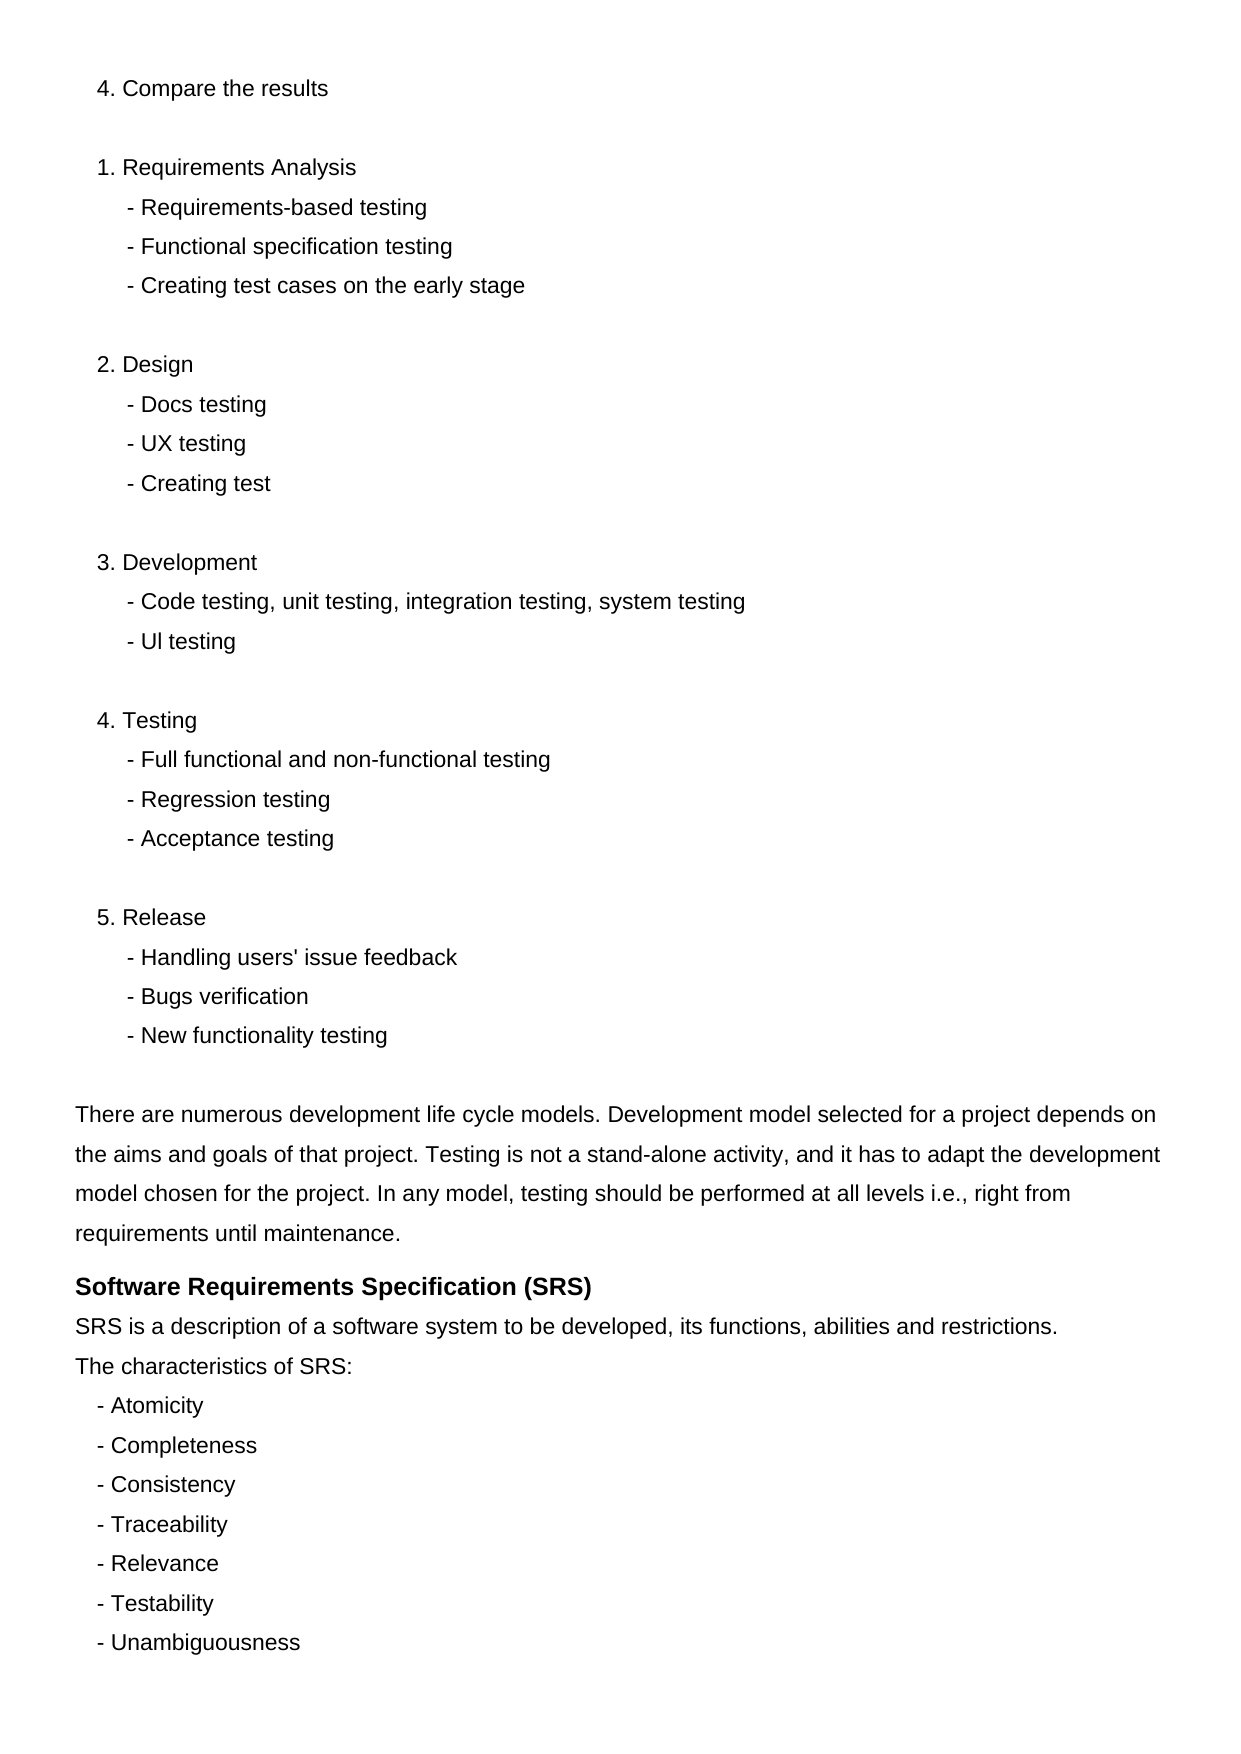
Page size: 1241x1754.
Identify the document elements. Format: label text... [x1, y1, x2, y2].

list Requirements-based testing [127, 193, 1165, 220]
list Compare the results [97, 75, 1165, 101]
list Testability [97, 1589, 1165, 1616]
list Requirements Analysis [97, 154, 1165, 180]
list Unambiguousness [97, 1629, 1165, 1655]
list New functionality testing [127, 1022, 1165, 1049]
list Handling users' issue feedback [127, 943, 1165, 970]
list Code testing, unit testing, integration testing, system testing [127, 588, 1165, 614]
list Consistency [97, 1471, 1165, 1497]
list Regression testing [127, 786, 1165, 812]
text There are numerous development life cycle models. Development model selected for a project depends on the aims and goals of that project. Testing is not a stand-alone activity, and it has to adapt the development model chosen for the project. In any model, testing should be performed at all levels i.e., right from requirements until maintenance. [75, 1101, 1165, 1246]
text The characteristics of SRS: [75, 1353, 1165, 1379]
list Release [97, 904, 1165, 930]
list Full functional and non-functional testing [127, 746, 1165, 772]
list Completeness [97, 1432, 1165, 1458]
text SRS is a description of a software system to be developed, its functions, abilities and restrictions. [75, 1313, 1165, 1339]
list Atomicity [97, 1392, 1165, 1418]
list Creating test cases on the early stage [127, 272, 1165, 299]
list Bugs verification [127, 983, 1165, 1009]
list Traceability [97, 1511, 1165, 1537]
list Acceptance testing [127, 825, 1165, 851]
list Functional specification testing [127, 233, 1165, 259]
list Testing [97, 707, 1165, 733]
list Creating test [127, 470, 1165, 496]
list Relevance [97, 1550, 1165, 1576]
subtitle Software Requirements Specification (SRS) [75, 1272, 1165, 1301]
list Development [97, 549, 1165, 575]
list Ul testing [127, 628, 1165, 654]
list UX testing [127, 430, 1165, 457]
list Design [97, 351, 1165, 378]
list Docs testing [127, 391, 1165, 417]
